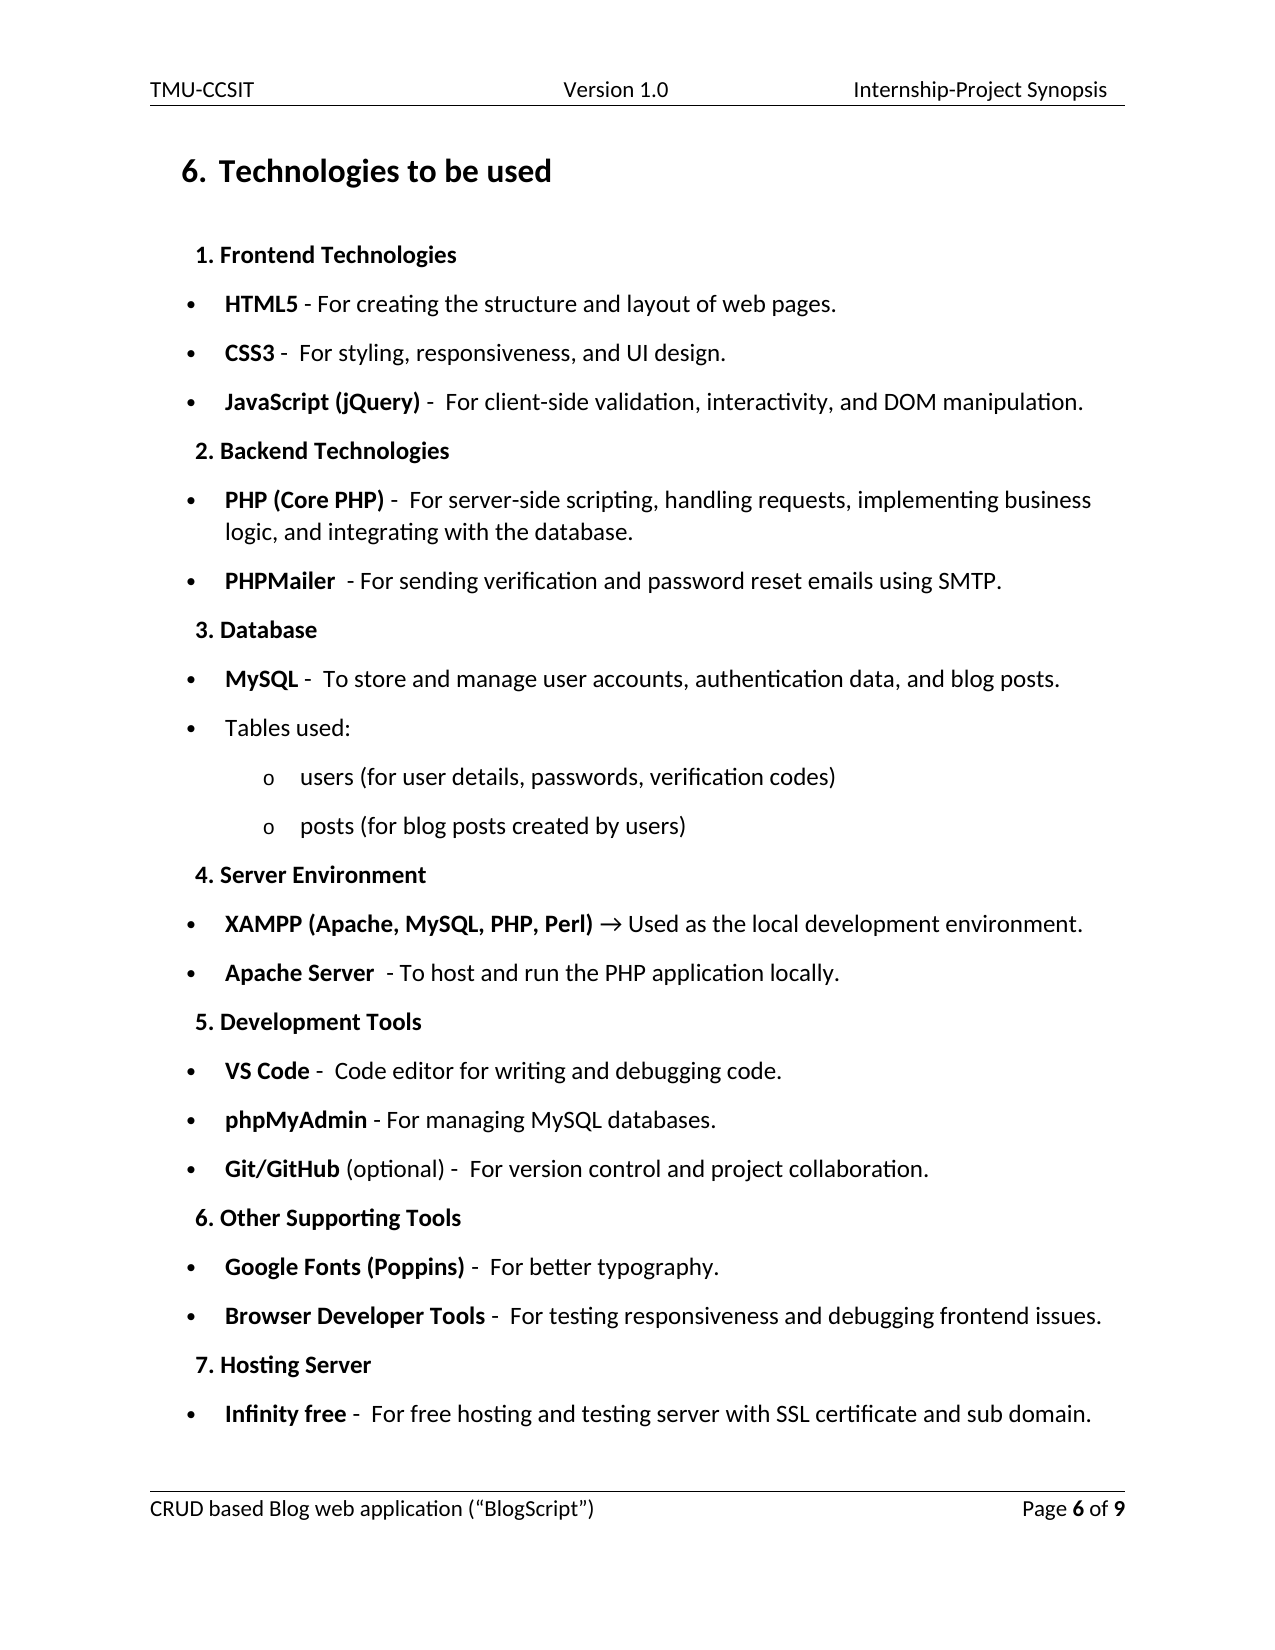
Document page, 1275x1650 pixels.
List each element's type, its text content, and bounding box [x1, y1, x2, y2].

list JavaScript (jQuery) - For client-side validation, interactivity, and DOM manipulation. [187, 386, 1125, 417]
list PHPMailer - For sending verification and password reset emails using SMTP. [187, 566, 1125, 596]
list VS Code - Code editor for writing and debugging code. [187, 1055, 1125, 1086]
list Apache Server - To host and run the PHP application locally. [187, 957, 1125, 988]
text 6. Other Supporting Tools [195, 1202, 1125, 1232]
list CSS3 - For styling, responsiveness, and UI design. [187, 337, 1125, 368]
list Tables used: [187, 712, 1125, 743]
list MySQL - To store and manage user accounts, authentication data, and blog posts. [187, 663, 1125, 694]
text 7. Hosting Server [150, 1349, 1125, 1379]
list Git/GitHub (optional) - For version control and project collaboration. [187, 1153, 1125, 1183]
list Google Fonts (Poppins) - For better typography. [187, 1251, 1125, 1281]
list Browser Developer Tools - For testing responsiveness and debugging frontend issues. [187, 1300, 1125, 1330]
subtitle Technologies to be used [181, 150, 1125, 191]
text 3. Database [195, 614, 1125, 645]
list HTML5 - For creating the structure and layout of web pages. [187, 288, 1125, 319]
text 5. Development Tools [195, 1006, 1125, 1037]
list PHP (Core PHP) - For server-side scripting, handling requests, implementing business logic, and integrating with the database. [187, 484, 1125, 547]
list XAMPP (Apache, MySQL, PHP, Perl) → Used as the local development environment. [187, 908, 1125, 939]
list phpMyAdmin - For managing MySQL databases. [187, 1104, 1125, 1134]
text 2. Backend Technologies [195, 435, 1125, 466]
list posts (for blog posts created by users) [262, 810, 1125, 841]
list users (for user details, passwords, verification codes) [262, 761, 1125, 792]
list Infinity free - For free hosting and testing server with SSL certificate and sub domain. [187, 1398, 1125, 1428]
text 1. Frontend Technologies [195, 239, 1125, 270]
text 4. Server Environment [195, 859, 1125, 890]
